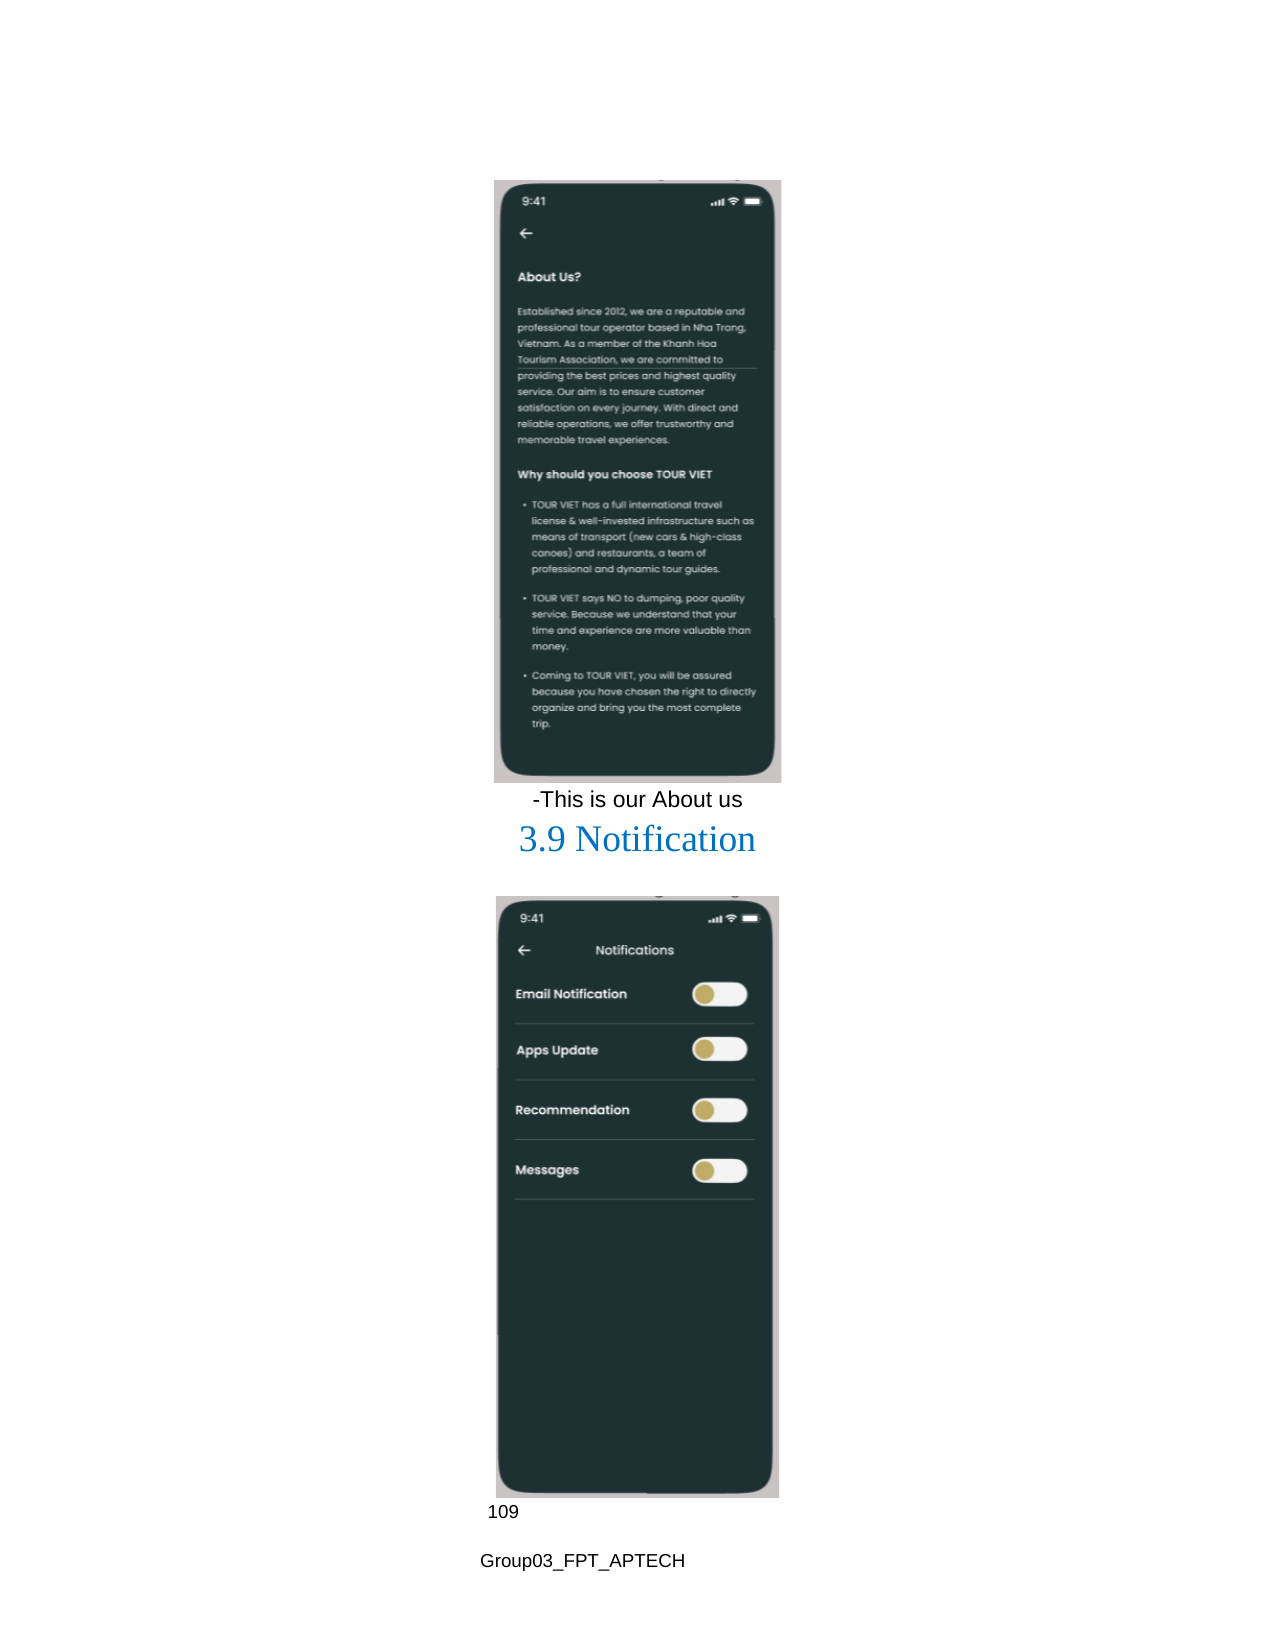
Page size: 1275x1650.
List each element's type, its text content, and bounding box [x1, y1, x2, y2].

picture [493, 180, 782, 783]
text -This is our About us [150, 786, 1125, 812]
picture [495, 896, 780, 1498]
text 3.9 Notification [150, 816, 1125, 859]
